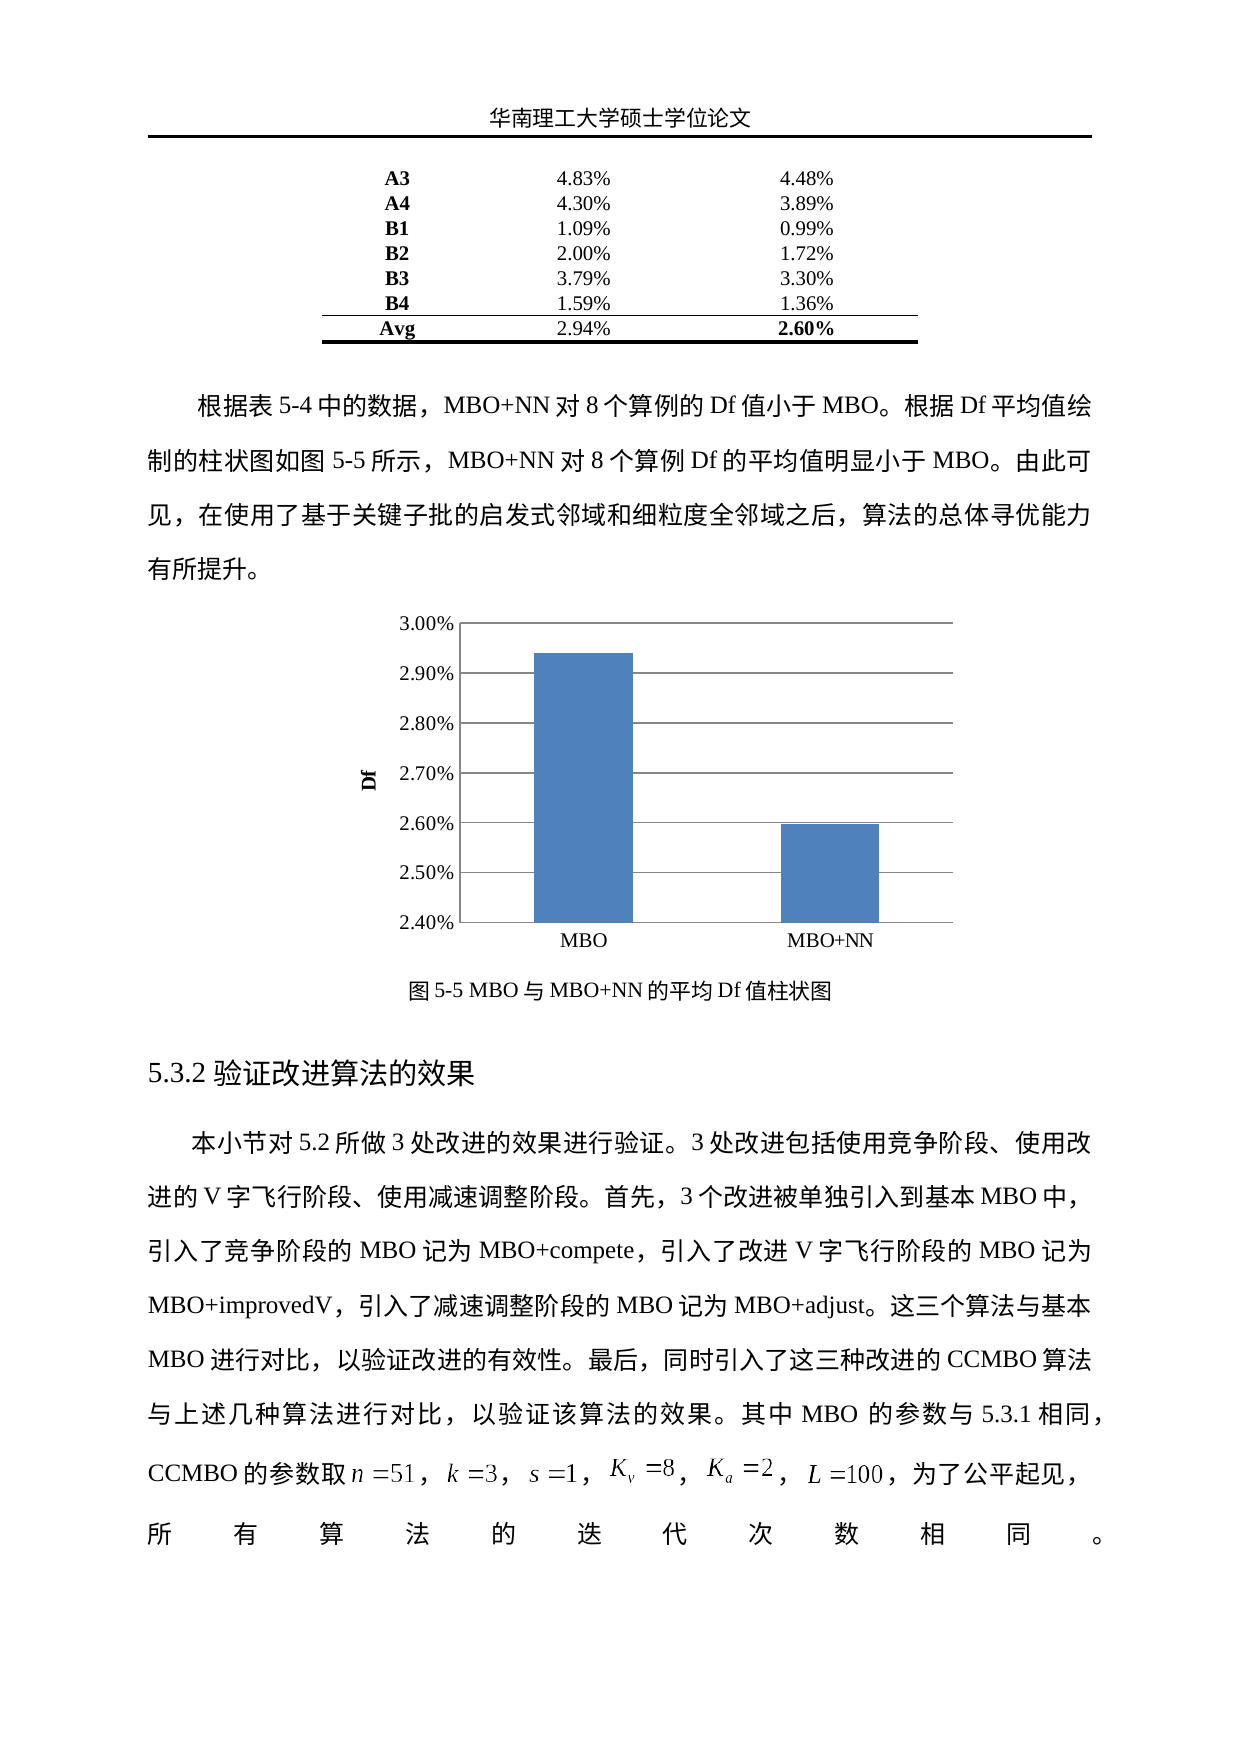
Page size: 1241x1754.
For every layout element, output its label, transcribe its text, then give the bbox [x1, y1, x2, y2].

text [148, 1123, 1092, 1550]
table_cell 1.36% [695, 290, 918, 315]
table_cell 1.72% [695, 240, 918, 265]
table_cell 1.09% [472, 215, 695, 240]
table_cell 2.60% [695, 316, 918, 340]
table_cell 4.48% [695, 165, 918, 190]
text 根据表5-4中的数据，MBO+NN对8个算例的Df值小于MBO。根据Df平均值绘制的柱状图如图5-5所示，MBO+NN对8个算例Df的平均值明显小于MBO。由此可见，在使用了基于关键子批的启发式邻域和细粒度全邻域之后，算法的总体寻优能力有所提升。 [148, 387, 1092, 586]
table_cell Avg [322, 316, 472, 340]
table_cell 0.99% [695, 215, 918, 240]
table_cell 2.94% [472, 316, 695, 340]
table_cell A4 [322, 190, 472, 215]
table_cell B4 [322, 290, 472, 315]
text 图5-5 MBO与MBO+NN的平均Df值柱状图 [148, 974, 1092, 1005]
table_cell 4.30% [472, 190, 695, 215]
table_cell A3 [322, 165, 472, 190]
table_cell 3.30% [695, 265, 918, 290]
table_cell 4.83% [472, 165, 695, 190]
table_cell B3 [322, 265, 472, 290]
table_cell 2.00% [472, 240, 695, 265]
table_cell 1.59% [472, 290, 695, 315]
table_cell B2 [322, 240, 472, 265]
table_cell B1 [322, 215, 472, 240]
table_cell 3.79% [472, 265, 695, 290]
subtitle 5.3.2 验证改进算法的效果 [148, 1038, 1092, 1106]
table_cell 3.89% [695, 190, 918, 215]
